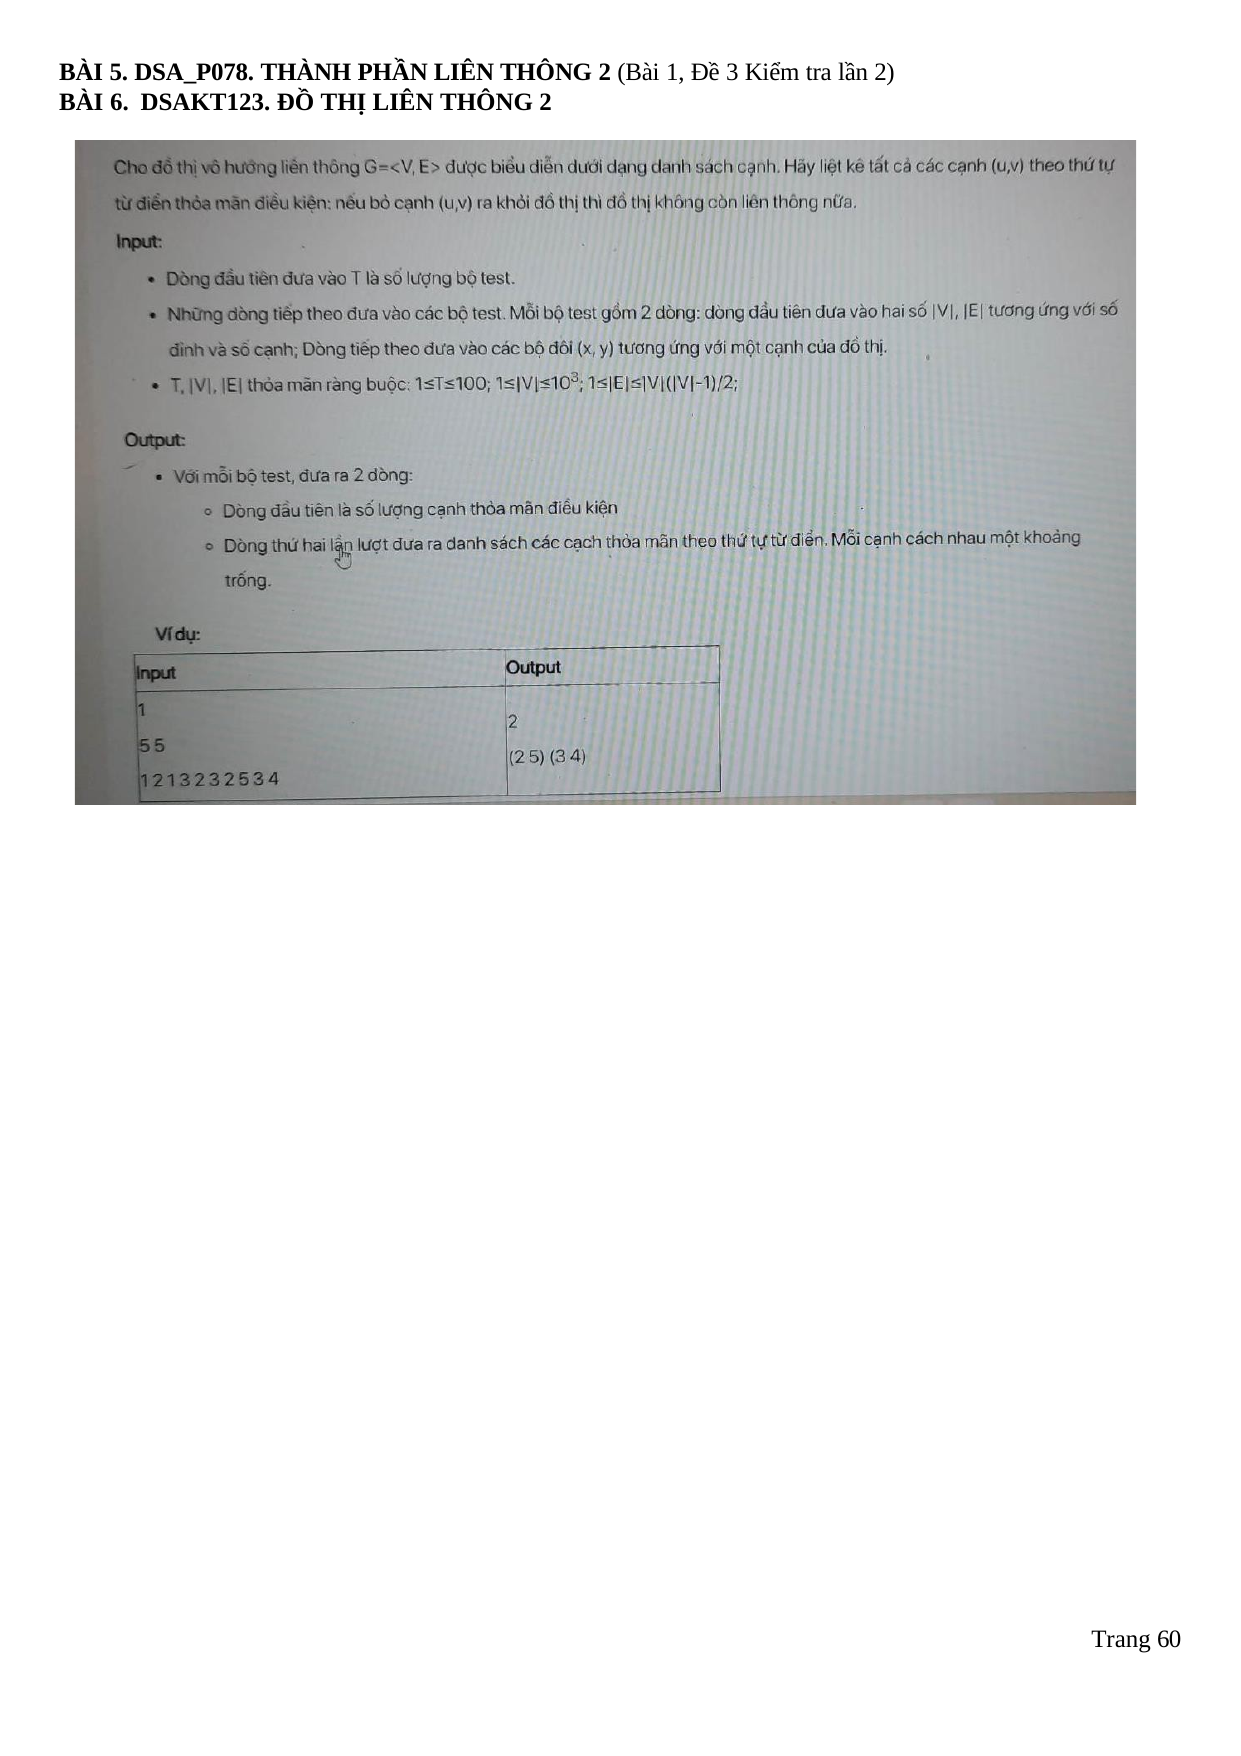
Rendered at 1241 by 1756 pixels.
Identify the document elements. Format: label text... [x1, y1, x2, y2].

text BÀI 5. DSA_P078. THÀNH PHẦN LIÊN THÔNG 2 (Bài 1, Đề 3 Kiểm tra lần 2) [59, 57, 1226, 86]
text BÀI 6. DSAKT123. ĐỒ THỊ LIÊN THÔNG 2 [59, 87, 1226, 116]
picture [74, 140, 1137, 805]
